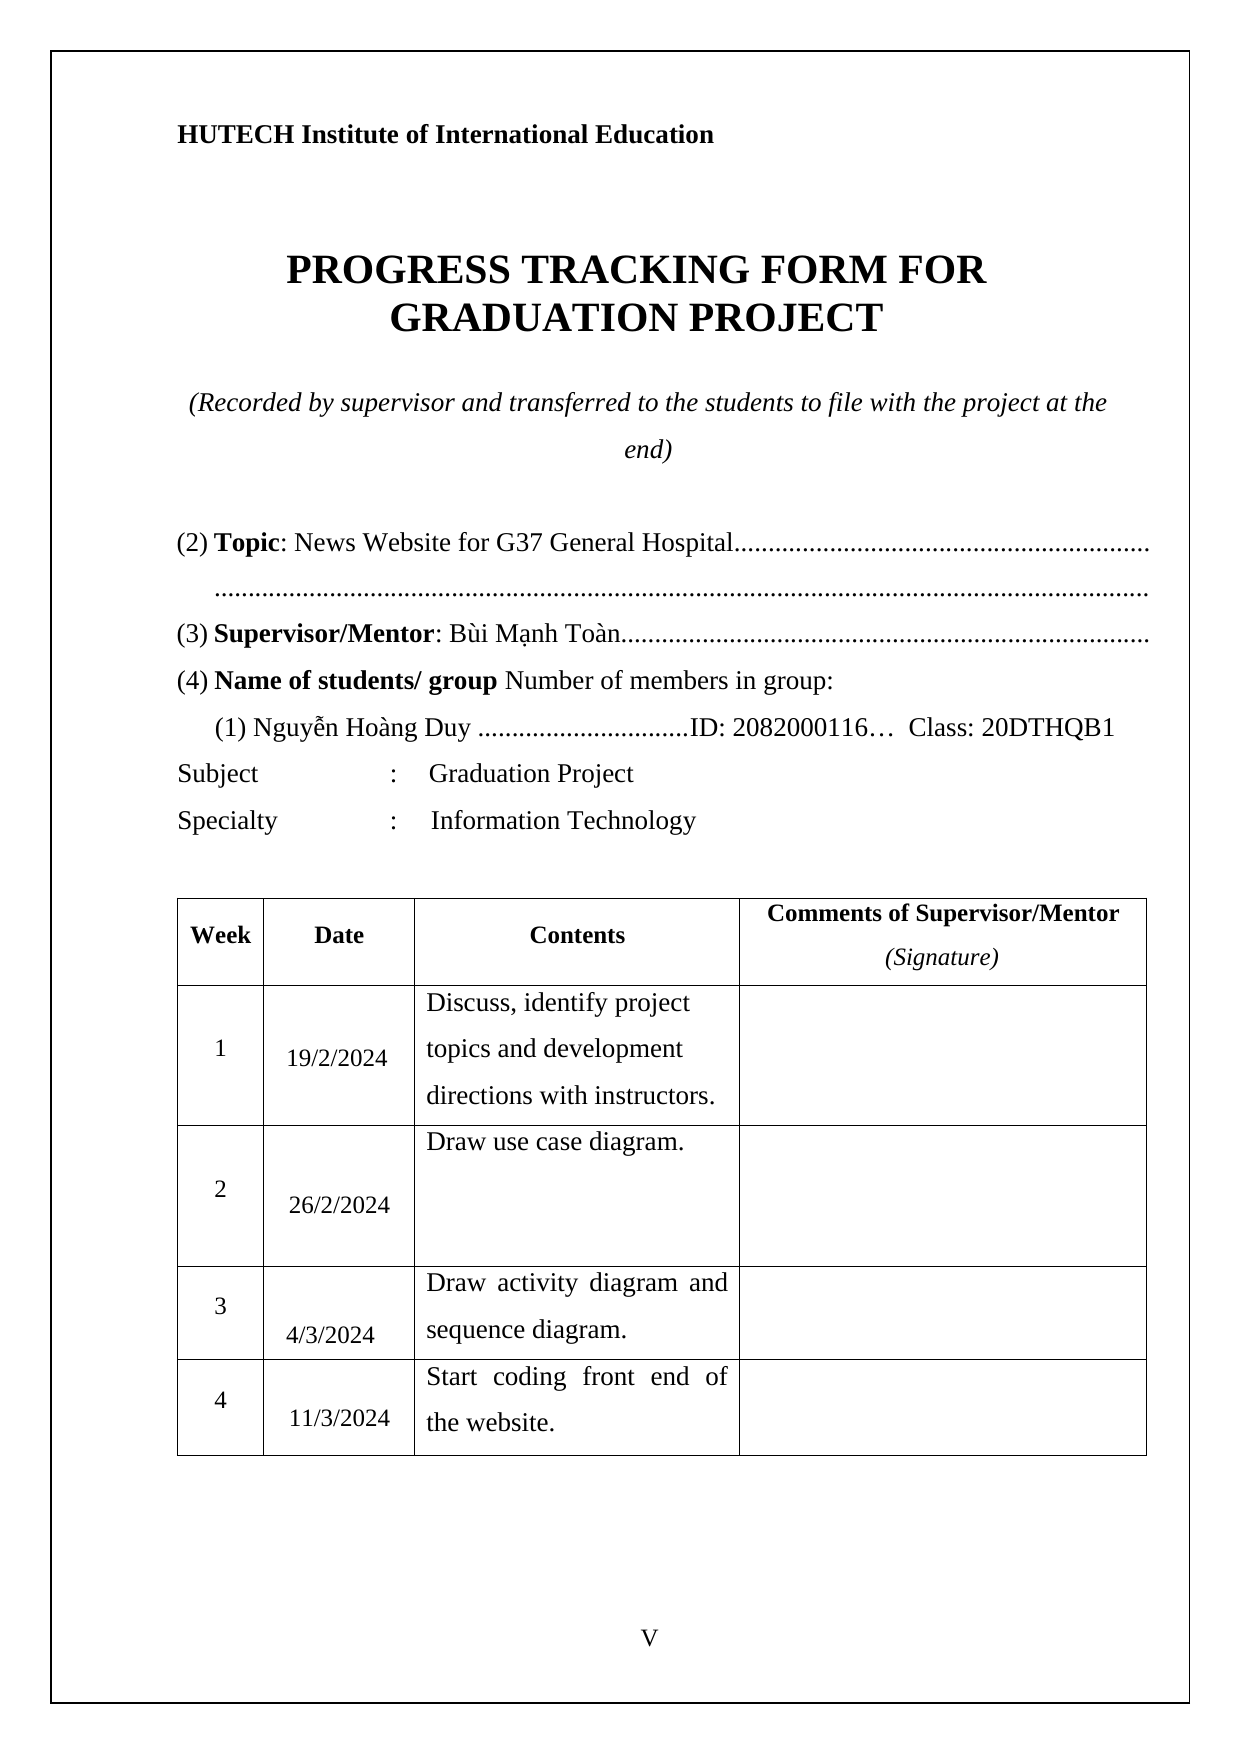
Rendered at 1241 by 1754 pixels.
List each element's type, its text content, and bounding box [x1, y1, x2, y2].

list Name of students/ group Number of members in group: [177, 664, 1122, 695]
table_cell [740, 986, 1146, 1124]
text (1) Nguyễn Hoàng Duy ID: 2082000116… Class: 20DTHQB1 [214, 711, 1122, 742]
text HUTECH Institute of International Education [177, 118, 1122, 150]
table_header Week [178, 899, 263, 985]
table_cell Discuss, identify project topics and development directions with instructors. [415, 986, 739, 1124]
table_cell 3 [178, 1267, 263, 1359]
table_cell Draw activity diagram and sequence diagram. [415, 1267, 739, 1359]
text (Recorded by supervisor and transferred to the students to file with the project at the end) [177, 387, 1122, 464]
table_cell 4 [178, 1360, 263, 1455]
text Specialty : Information Technology [177, 804, 1122, 835]
list Topic: News Website for G37 General Hospital [176, 527, 1122, 558]
subtitle PROGRESS TRACKING FORM FOR GRADUATION PROJECT [271, 244, 1002, 340]
table_header Date [264, 899, 414, 985]
text Subject : Graduation Project [177, 757, 1122, 789]
table_cell [264, 1267, 414, 1359]
table_cell 26/2/2024 [264, 1126, 414, 1266]
table_cell 2 [178, 1126, 263, 1266]
table_cell [740, 1267, 1146, 1359]
table_cell 11/3/2024 [264, 1360, 414, 1455]
list Supervisor/Mentor: Bùi Mạnh Toàn [176, 617, 1122, 649]
table_cell Draw use case diagram. [415, 1126, 739, 1266]
table_header Contents [415, 899, 739, 985]
table_cell [264, 986, 414, 1124]
table_cell Start coding front end of the website. [415, 1360, 739, 1455]
table_cell [740, 1126, 1146, 1266]
table_cell [740, 1360, 1146, 1455]
table_cell 1 [178, 986, 263, 1124]
table_header Comments of Supervisor/Mentor (Signature) [740, 899, 1146, 985]
